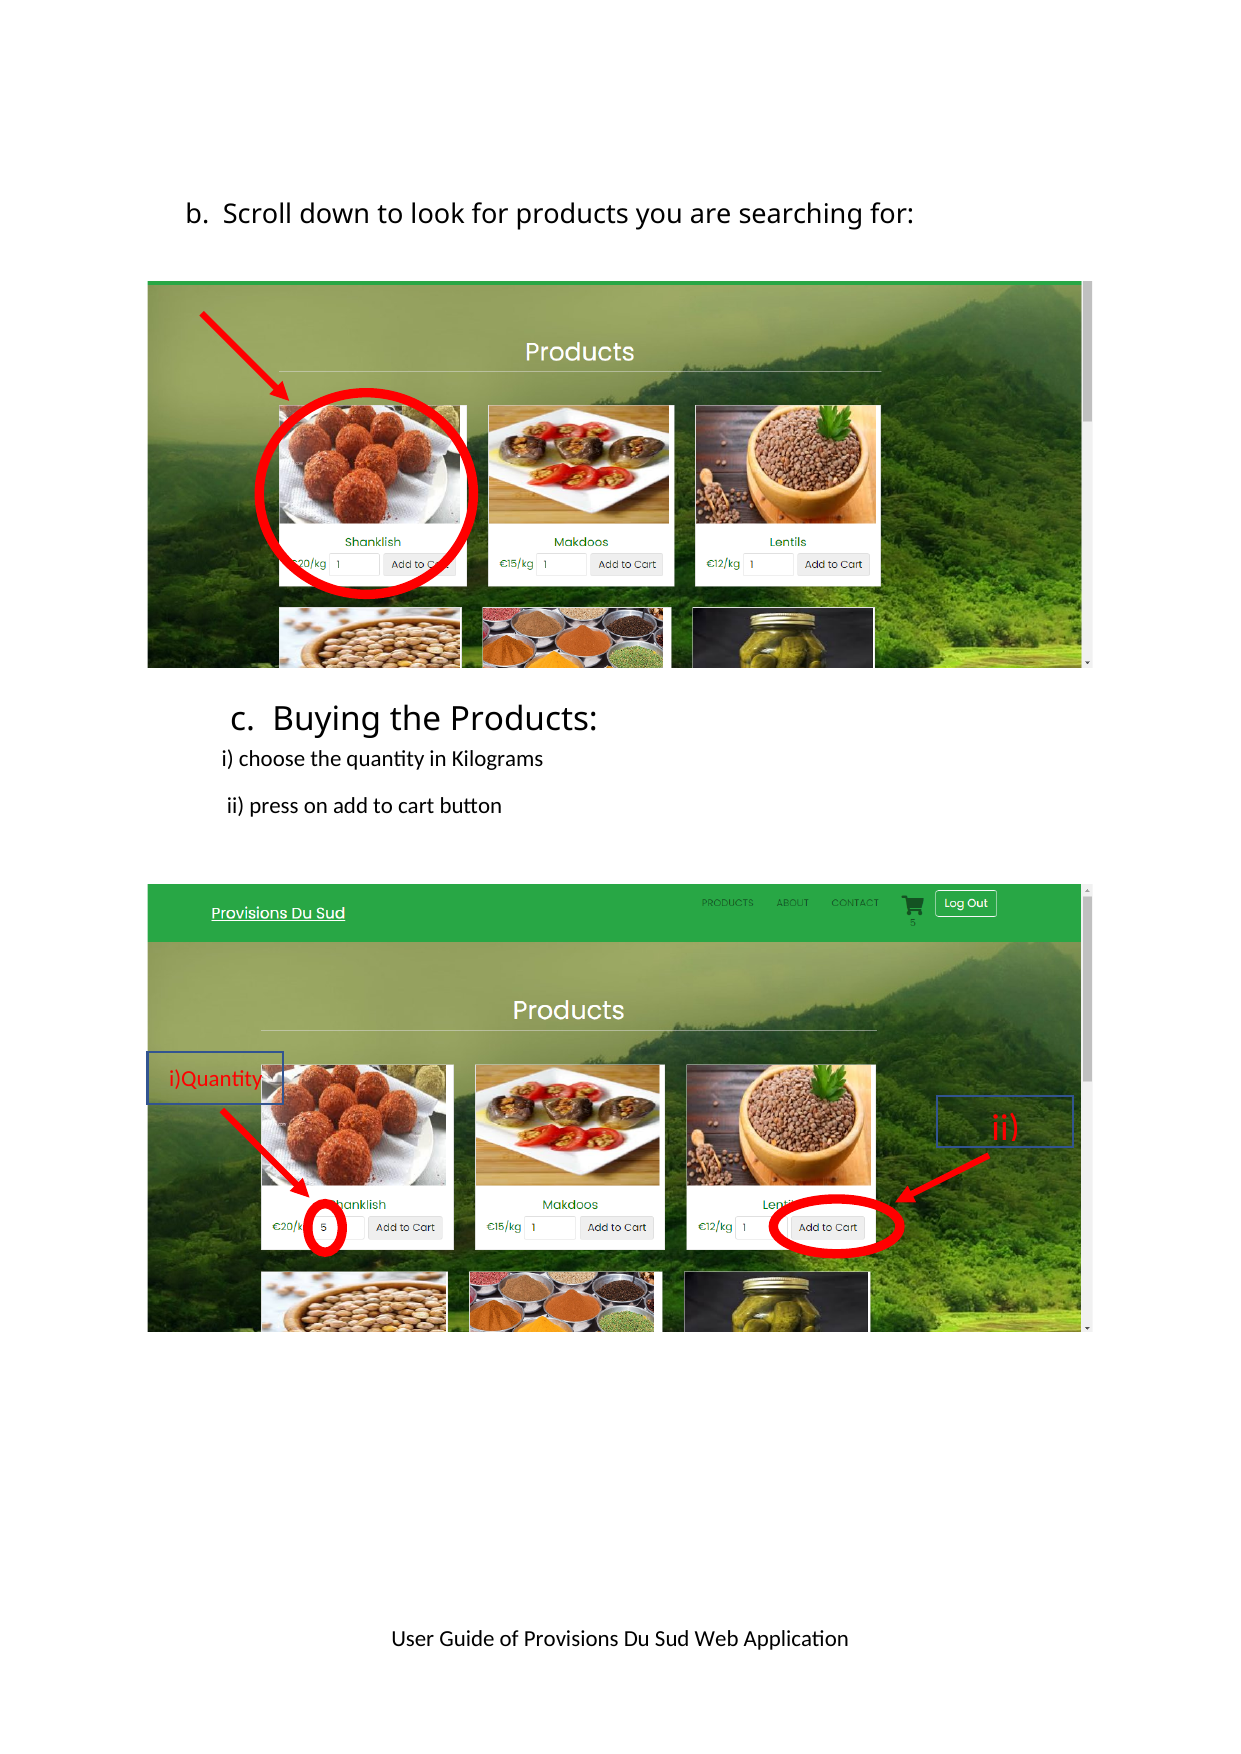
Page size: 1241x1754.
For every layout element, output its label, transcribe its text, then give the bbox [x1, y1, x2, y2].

subtitle c. Buying the Products: [148, 695, 1093, 741]
picture [147, 281, 1093, 668]
picture [149, 1053, 282, 1103]
picture [147, 884, 1093, 1332]
text ii) press on add to cart button [148, 791, 1093, 819]
text i) choose the quantity in Kilograms [148, 744, 1093, 772]
subtitle Scroll down to look for products you are searching for: [185, 194, 1093, 231]
